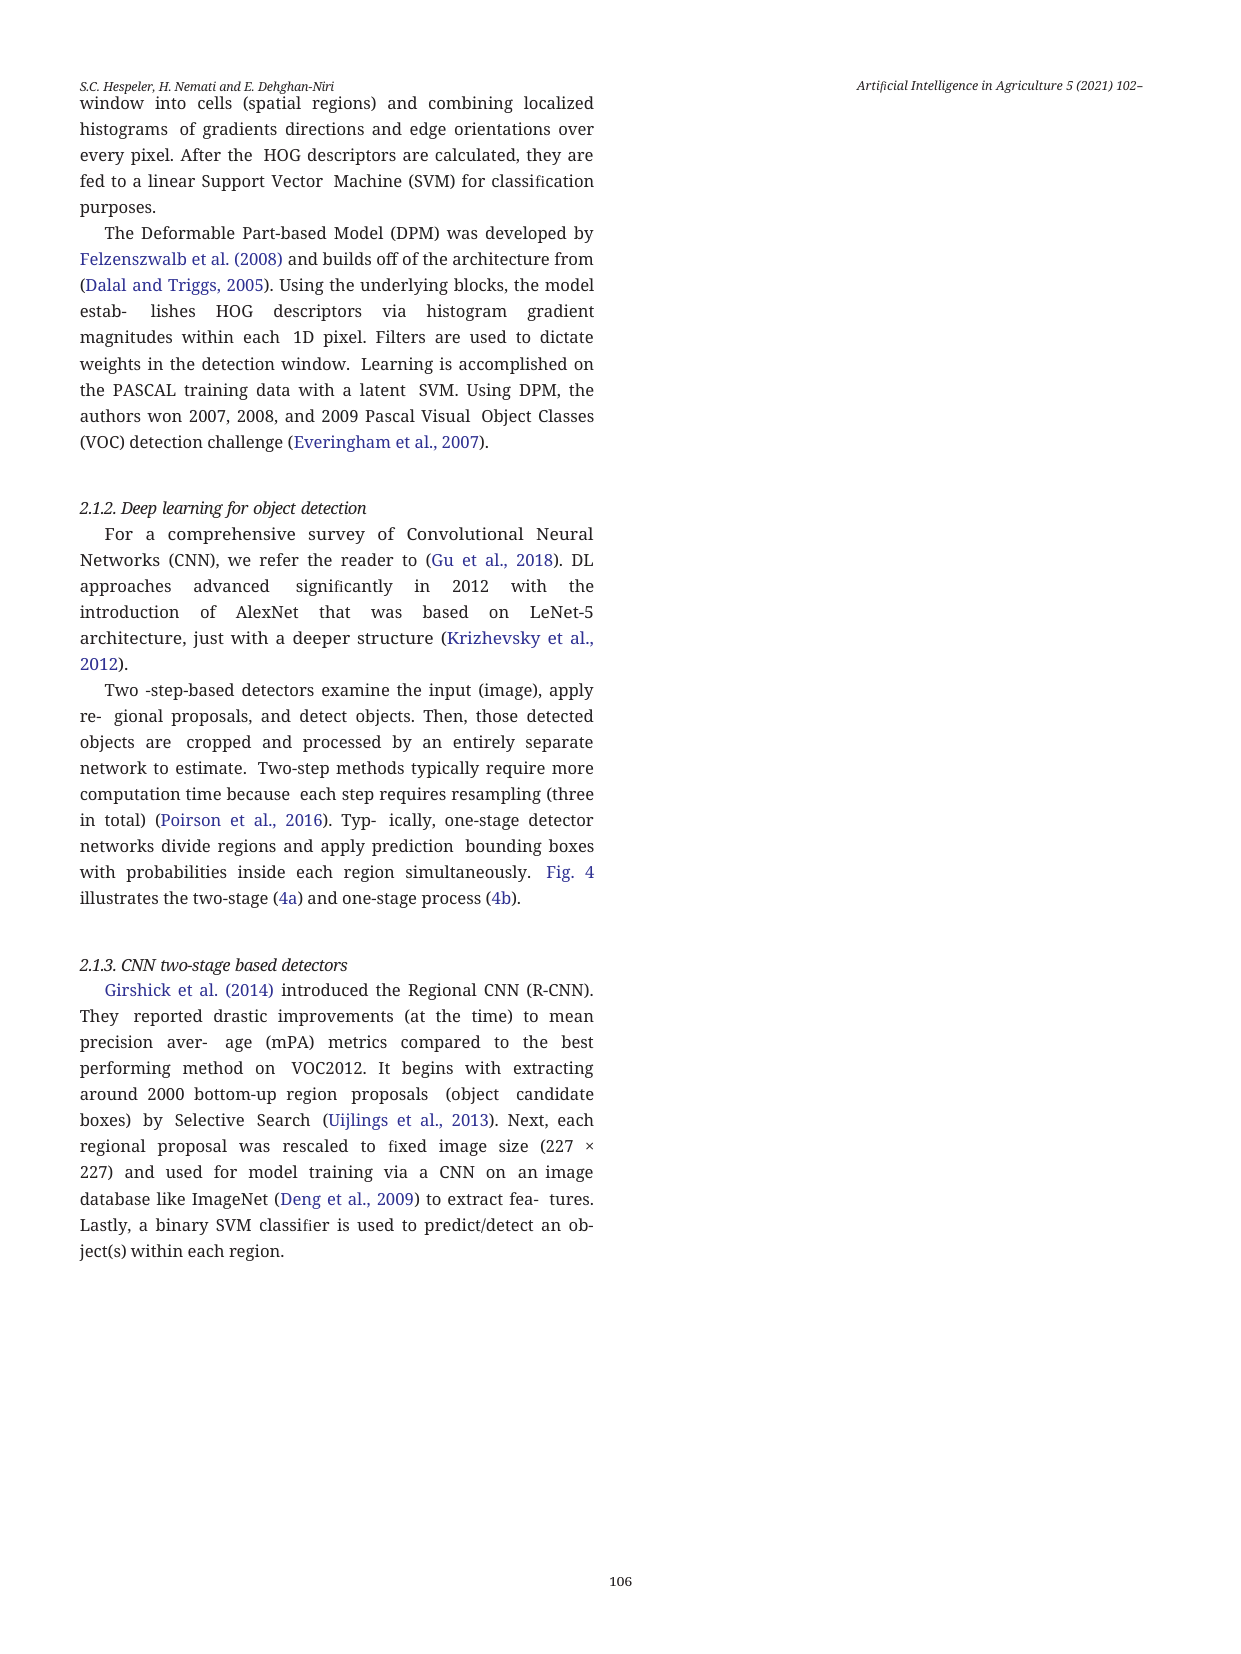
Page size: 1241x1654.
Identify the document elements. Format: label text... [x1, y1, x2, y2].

text Girshick et al. (2014) introduced the Regional CNN (R-CNN). They reported drastic improvements (at the time) to mean precision aver- age (mPA) metrics compared to the best performing method on VOC2012. It begins with extracting around 2000 bottom-up region proposals (object candidate boxes) by Selective Search (Uijlings et al., 2013). Next, each regional proposal was rescaled to fixed image size (227 × 227) and used for model training via a CNN on an image database like ImageNet (Deng et al., 2009) to extract fea- tures. Lastly, a binary SVM classifier is used to predict/detect an ob- ject(s) within each region. [79, 979, 594, 1262]
list Deep learning for object detection [79, 497, 607, 519]
text For a comprehensive survey of Convolutional Neural Networks (CNN), we refer the reader to (Gu et al., 2018). DL approaches advanced significantly in 2012 with the introduction of AlexNet that was based on LeNet-5 architecture, just with a deeper structure (Krizhevsky et al., 2012). [79, 522, 594, 675]
text window into cells (spatial regions) and combining localized histograms of gradients directions and edge orientations over every pixel. After the HOG descriptors are calculated, they are fed to a linear Support Vector Machine (SVM) for classification purposes. [79, 92, 594, 218]
text The Deformable Part-based Model (DPM) was developed by Felzenszwalb et al. (2008) and builds off of the architecture from (Dalal and Triggs, 2005). Using the underlying blocks, the model estab- lishes HOG descriptors via histogram gradient magnitudes within each 1D pixel. Filters are used to dictate weights in the detection window. Learning is accomplished on the PASCAL training data with a latent SVM. Using DPM, the authors won 2007, 2008, and 2009 Pascal Visual Object Classes (VOC) detection challenge (Everingham et al., 2007). [79, 222, 594, 453]
list CNN two-stage based detectors [79, 953, 607, 976]
text Two -step-based detectors examine the input (image), apply re- gional proposals, and detect objects. Then, those detected objects are cropped and processed by an entirely separate network to estimate. Two-step methods typically require more computation time because each step requires resampling (three in total) (Poirson et al., 2016). Typ- ically, one-stage detector networks divide regions and apply prediction bounding boxes with probabilities inside each region simultaneously. Fig. 4 illustrates the two-stage (4a) and one-stage process (4b). [79, 678, 594, 909]
